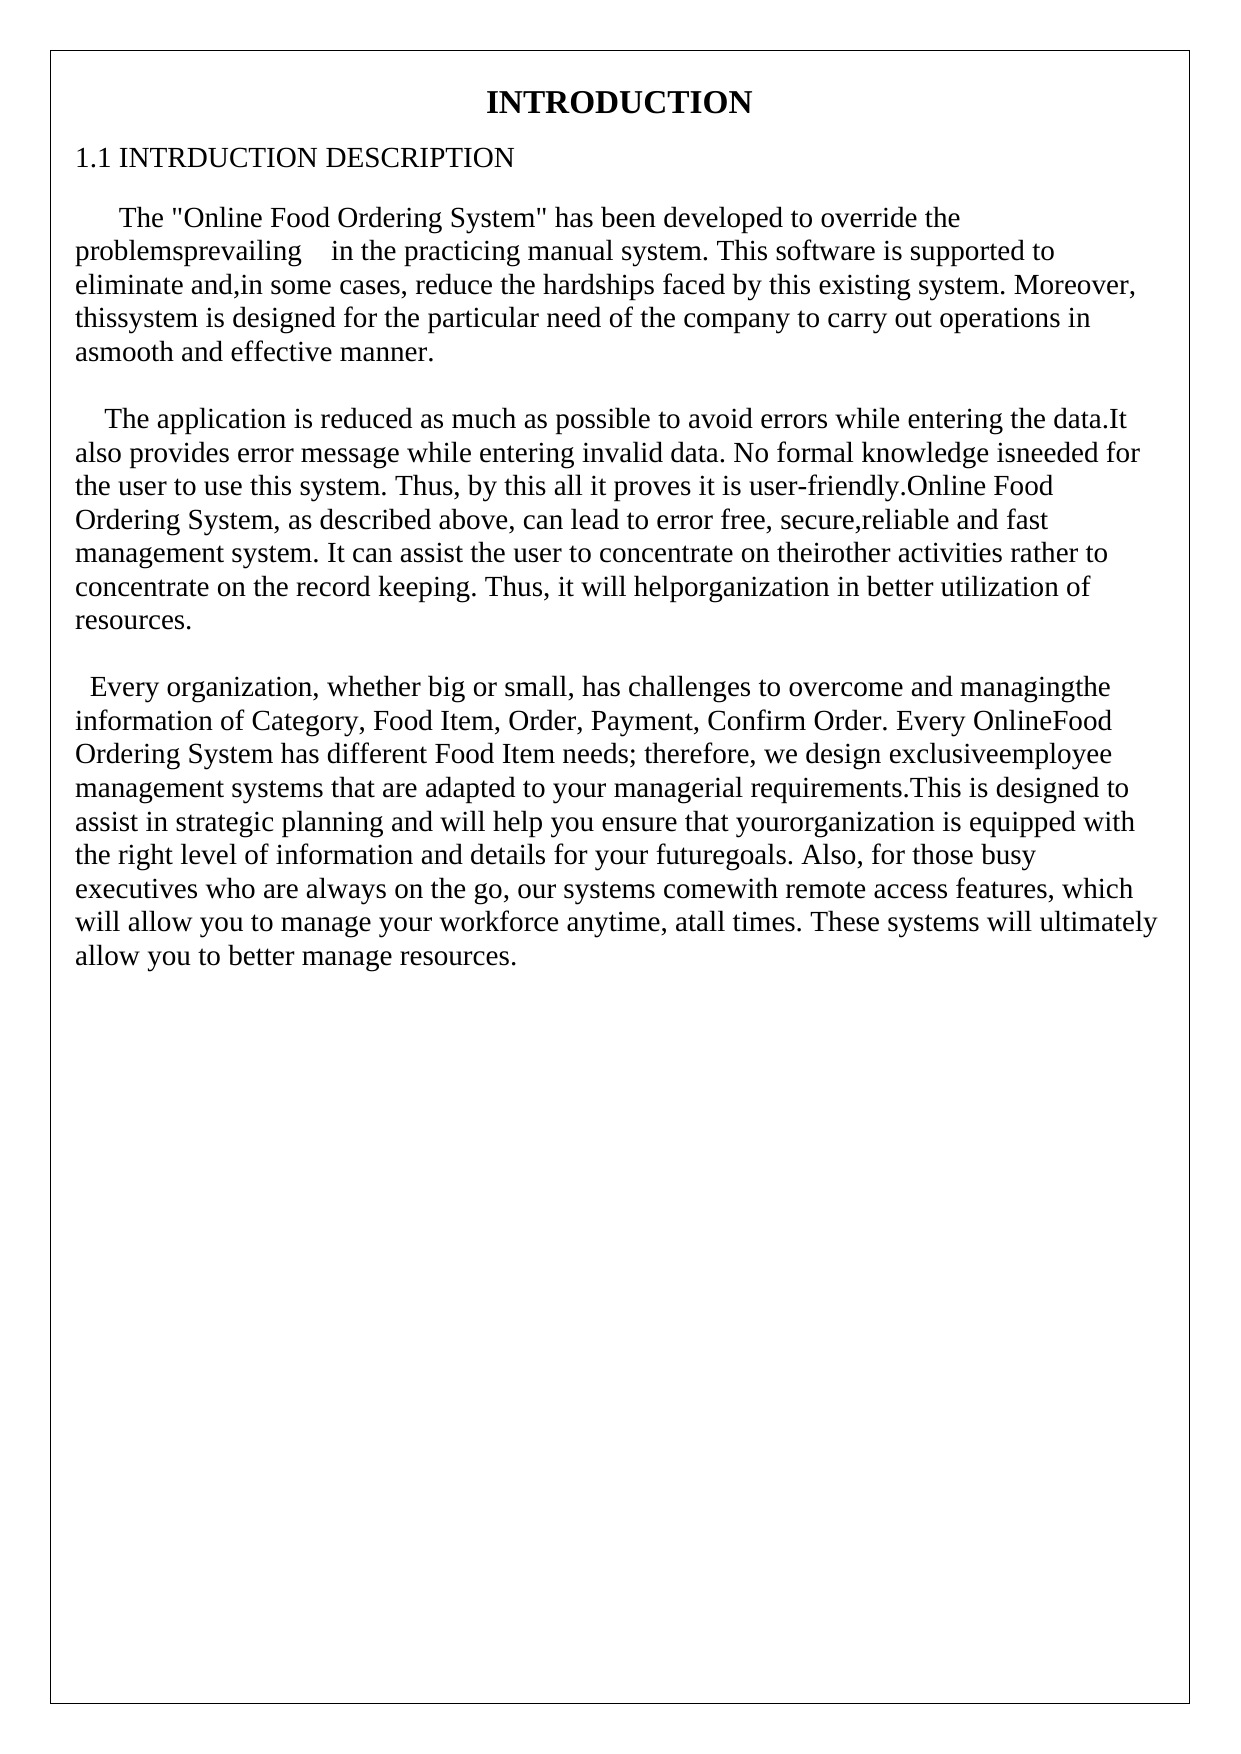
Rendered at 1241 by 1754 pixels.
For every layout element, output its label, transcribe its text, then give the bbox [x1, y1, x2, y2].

text 1.1 INTRDUCTION DESCRIPTION [75, 140, 1165, 173]
text INTRODUCTION [109, 82, 1129, 120]
text The application is reduced as much as possible to avoid errors while entering the data.It also provides error message while entering invalid data. No formal knowledge isneeded for the user to use this system. Thus, by this all it proves it is user-friendly.Online Food Ordering System, as described above, can lead to error free, secure,reliable and fast management system. It can assist the user to concentrate on theirother activities rather to concentrate on the record keeping. Thus, it will helporganization in better utilization of resources. [75, 401, 1165, 636]
text Every organization, whether big or small, has challenges to overcome and managingthe information of Category, Food Item, Order, Payment, Confirm Order. Every OnlineFood Ordering System has different Food Item needs; therefore, we design exclusiveemployee management systems that are adapted to your managerial requirements.This is designed to assist in strategic planning and will help you ensure that yourorganization is equipped with the right level of information and details for your futuregoals. Also, for those busy executives who are always on the go, our systems comewith remote access features, which will allow you to manage your workforce anytime, atall times. These systems will ultimately allow you to better manage resources. [75, 669, 1165, 971]
text The "Online Food Ordering System" has been developed to override the problemsprevailing in the practicing manual system. This software is supported to eliminate and,in some cases, reduce the hardships faced by this existing system. Moreover, thissystem is designed for the particular need of the company to carry out operations in asmooth and effective manner. [75, 200, 1165, 368]
